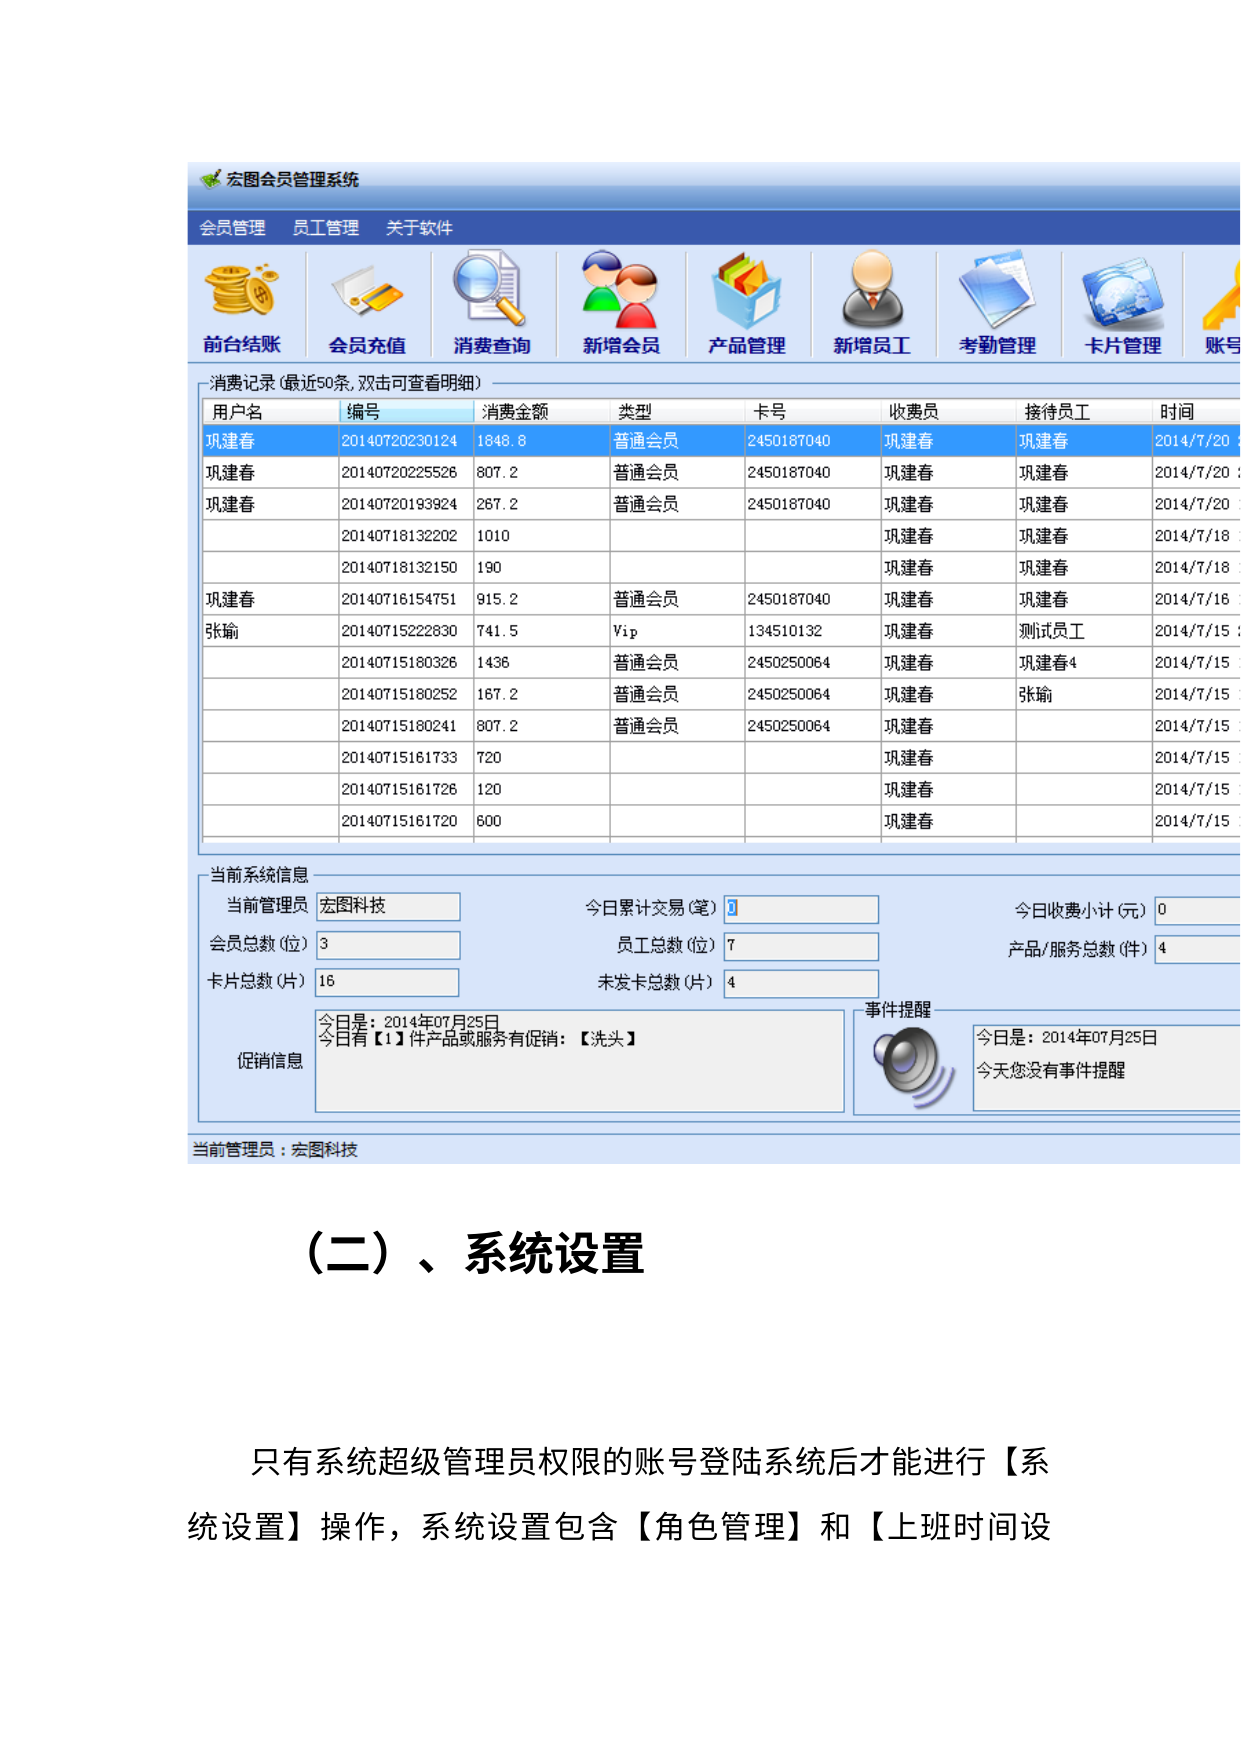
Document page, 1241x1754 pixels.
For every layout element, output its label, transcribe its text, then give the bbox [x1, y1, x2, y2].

subtitle （二）、系统设置 [187, 1202, 1053, 1299]
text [187, 1427, 1053, 1557]
picture [187, 162, 1241, 1164]
